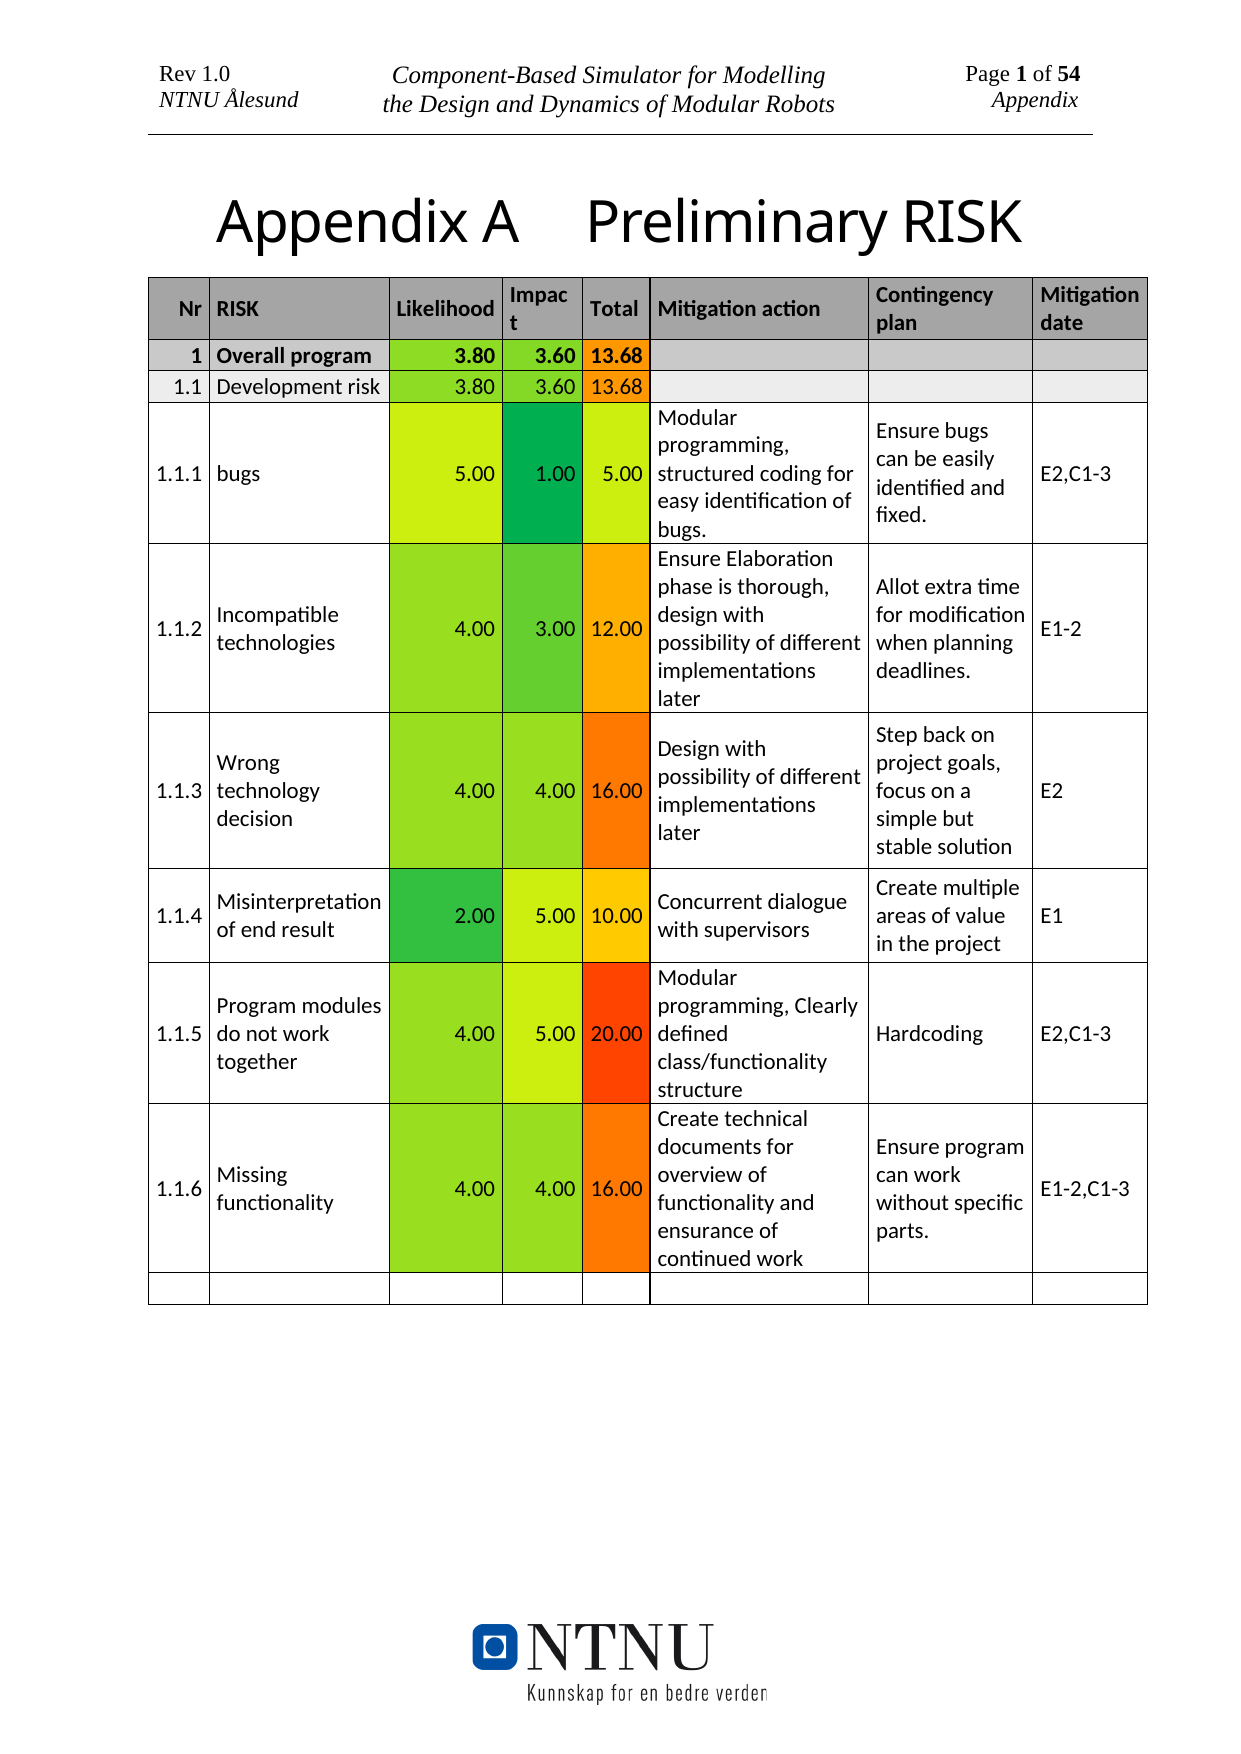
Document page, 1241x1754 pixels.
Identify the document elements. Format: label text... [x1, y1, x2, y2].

table_cell Step back on project goals, focus on a simple but stable solution [869, 713, 1032, 868]
table_cell E2,C1-3 [1033, 963, 1147, 1103]
picture [472, 1624, 767, 1705]
table_cell 3.60 [503, 371, 582, 402]
table_cell Modular programming, Clearly defined class/functionality structure [651, 963, 868, 1103]
table_cell Ensure Elaboration phase is thorough, design with possibility of different implementations later [651, 544, 868, 712]
table_cell Misinterpretation of end result [210, 869, 389, 962]
table_cell [149, 1273, 209, 1303]
table_cell 4.00 [390, 963, 502, 1103]
table_cell [651, 340, 868, 370]
table_cell 1.1.3 [149, 713, 209, 868]
table_cell [1033, 340, 1147, 370]
table_cell 1 [149, 340, 209, 370]
table_cell 5.00 [503, 869, 582, 962]
table_cell bugs [210, 403, 389, 543]
table_cell [390, 1273, 502, 1303]
table_cell 3.00 [503, 544, 582, 712]
table_cell [651, 1273, 868, 1303]
table_cell Ensure bugs can be easily identified and fixed. [869, 403, 1032, 543]
table_cell 1.1.4 [149, 869, 209, 962]
table_cell [869, 340, 1032, 370]
table_cell 3.60 [503, 340, 582, 370]
table_cell 2.00 [390, 869, 502, 962]
table_cell 3.80 [390, 371, 502, 402]
table_cell 4.00 [390, 713, 502, 868]
table_cell 5.00 [390, 403, 502, 543]
table_cell Design with possibility of different implementations later [651, 713, 868, 868]
table_header Nr [149, 278, 209, 339]
table_cell 1.1.5 [149, 963, 209, 1103]
table_cell E2 [1033, 713, 1147, 868]
table_cell 4.00 [390, 1104, 502, 1272]
table_cell Concurrent dialogue with supervisors [651, 869, 868, 962]
table_cell 5.00 [583, 403, 649, 543]
table_cell 16.00 [583, 1104, 649, 1272]
table_cell E2,C1-3 [1033, 403, 1147, 543]
table_cell Development risk [210, 371, 389, 402]
table_cell [1033, 1273, 1147, 1303]
table_cell 13.68 [583, 340, 649, 370]
table_cell 5.00 [503, 963, 582, 1103]
table_cell [869, 371, 1032, 402]
table_cell [1033, 371, 1147, 402]
table_cell [210, 1273, 389, 1303]
table_cell 1.1.2 [149, 544, 209, 712]
table_cell E1-2 [1033, 544, 1147, 712]
table_cell Modular programming, structured coding for easy identification of bugs. [651, 403, 868, 543]
table_cell 12.00 [583, 544, 649, 712]
table_cell Wrong technology decision [210, 713, 389, 868]
table_cell 4.00 [390, 544, 502, 712]
table_cell 10.00 [583, 869, 649, 962]
table_cell 1.1 [149, 371, 209, 402]
table_header Mitigation action [651, 278, 868, 339]
table_cell Ensure program can work without specific parts. [869, 1104, 1032, 1272]
table_cell 16.00 [583, 713, 649, 868]
table_cell Hardcoding [869, 963, 1032, 1103]
table_cell Create technical documents for overview of functionality and ensurance of continued work [651, 1104, 868, 1272]
table_cell [583, 1273, 649, 1303]
table_cell Overall program [210, 340, 389, 370]
table_cell 4.00 [503, 1104, 582, 1272]
table_cell 20.00 [583, 963, 649, 1103]
table_cell 1.1.6 [149, 1104, 209, 1272]
table_cell 1.1.1 [149, 403, 209, 543]
table_cell E1-2,C1-3 [1033, 1104, 1147, 1272]
table_cell 1.00 [503, 403, 582, 543]
table_header Mitigation date [1033, 278, 1147, 339]
table_cell Incompatible technologies [210, 544, 389, 712]
table_cell 4.00 [503, 713, 582, 868]
table_cell [651, 371, 868, 402]
table_header Contingency plan [869, 278, 1032, 339]
table_header Likelihood [390, 278, 502, 339]
table_cell [869, 1273, 1032, 1303]
table_cell Create multiple areas of value in the project [869, 869, 1032, 962]
table_cell [503, 1273, 582, 1303]
table_cell Program modules do not work together [210, 963, 389, 1103]
table_cell Allot extra time for modification when planning deadlines. [869, 544, 1032, 712]
text Preliminary RISK [148, 180, 1093, 260]
table_cell E1 [1033, 869, 1147, 962]
table_cell 3.80 [390, 340, 502, 370]
table_header Total [583, 278, 649, 339]
table_cell Missing functionality [210, 1104, 389, 1272]
table_cell 13.68 [583, 371, 649, 402]
table_header RISK [210, 278, 389, 339]
table_header Impact [503, 278, 582, 339]
